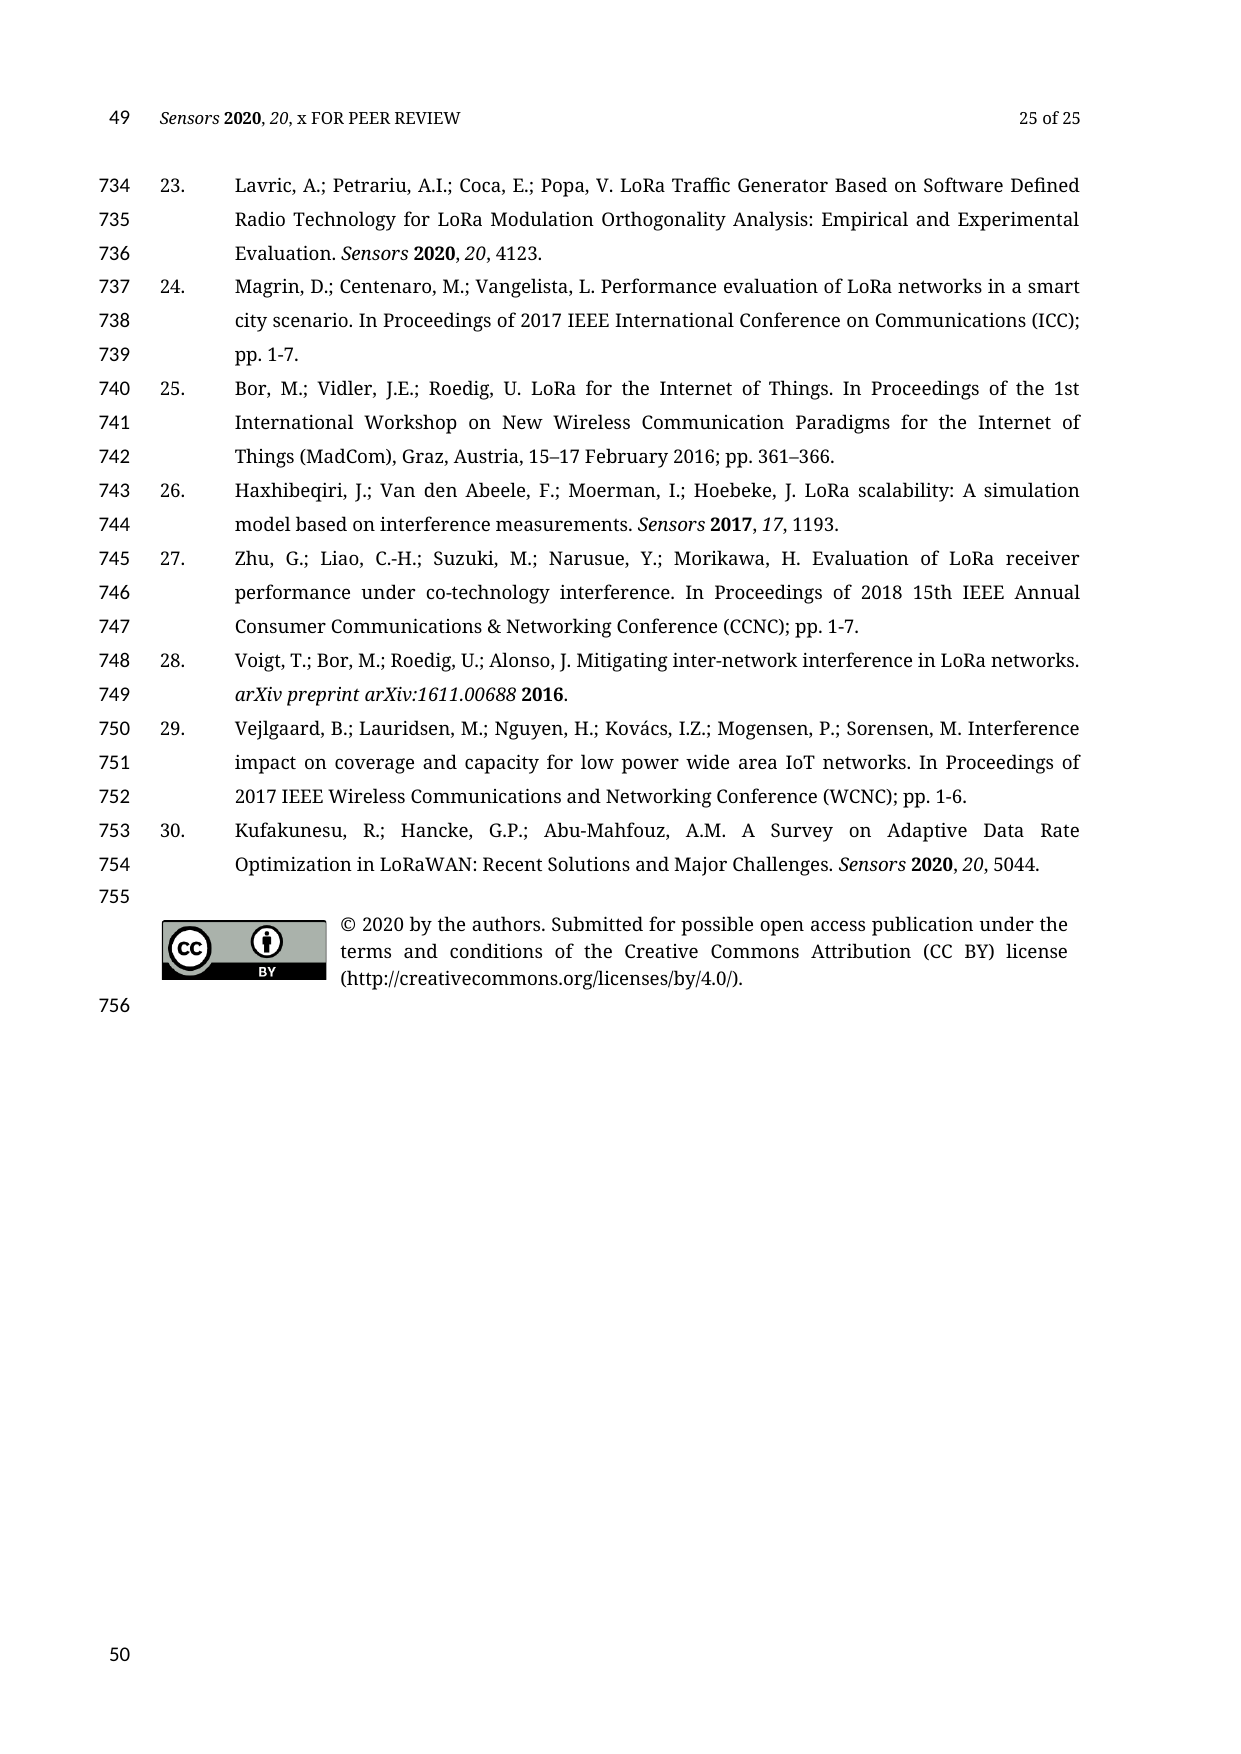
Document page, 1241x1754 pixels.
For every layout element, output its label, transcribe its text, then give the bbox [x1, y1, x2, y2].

text 27. Zhu, G.; Liao, C.-H.; Suzuki, M.; Narusue, Y.; Morikawa, H. Evaluation of LoRa receiver performance under co-technology interference. In Proceedings of 2018 15th IEEE Annual Consumer Communications & Networking Conference (CCNC); pp. 1-7. [159, 541, 1081, 643]
text 24. Magrin, D.; Centenaro, M.; Vangelista, L. Performance evaluation of LoRa networks in a smart city scenario. In Proceedings of 2017 IEEE International Conference on Communications (ICC); pp. 1-7. [159, 269, 1081, 371]
text 23. Lavric, A.; Petrariu, A.I.; Coca, E.; Popa, V. LoRa Traffic Generator Based on Software Defined Radio Technology for LoRa Modulation Orthogonality Analysis: Empirical and Experimental Evaluation. Sensors 2020, 20, 4123. [159, 168, 1081, 269]
text 30. Kufakunesu, R.; Hancke, G.P.; Abu-Mahfouz, A.M. A Survey on Adaptive Data Rate Optimization in LoRaWAN: Recent Solutions and Major Challenges. Sensors 2020, 20, 5044. [159, 813, 1081, 881]
table_header [160, 909, 338, 991]
text 29. Vejlgaard, B.; Lauridsen, M.; Nguyen, H.; Kovács, I.Z.; Mogensen, P.; Sorensen, M. Interference impact on coverage and capacity for low power wide area IoT networks. In Proceedings of 2017 IEEE Wireless Communications and Networking Conference (WCNC); pp. 1-6. [159, 711, 1081, 813]
text 26. Haxhibeqiri, J.; Van den Abeele, F.; Moerman, I.; Hoebeke, J. LoRa scalability: A simulation model based on interference measurements. Sensors 2017, 17, 1193. [159, 473, 1081, 541]
picture [161, 920, 327, 980]
text 28. Voigt, T.; Bor, M.; Roedig, U.; Alonso, J. Mitigating inter-network interference in LoRa networks. arXiv preprint arXiv:1611.00688 2016. [159, 643, 1081, 711]
text 25. Bor, M.; Vidler, J.E.; Roedig, U. LoRa for the Internet of Things. In Proceedings of the 1st International Workshop on New Wireless Communication Paradigms for the Internet of Things (MadCom), Graz, Austria, 15–17 February 2016; pp. 361–366. [159, 371, 1081, 473]
table_header © 2020 by the authors. Submitted for possible open access publication under the terms and conditions of the Creative Commons Attribution (CC BY) license (http://creativecommons.org/licenses/by/4.0/). [338, 909, 1081, 991]
